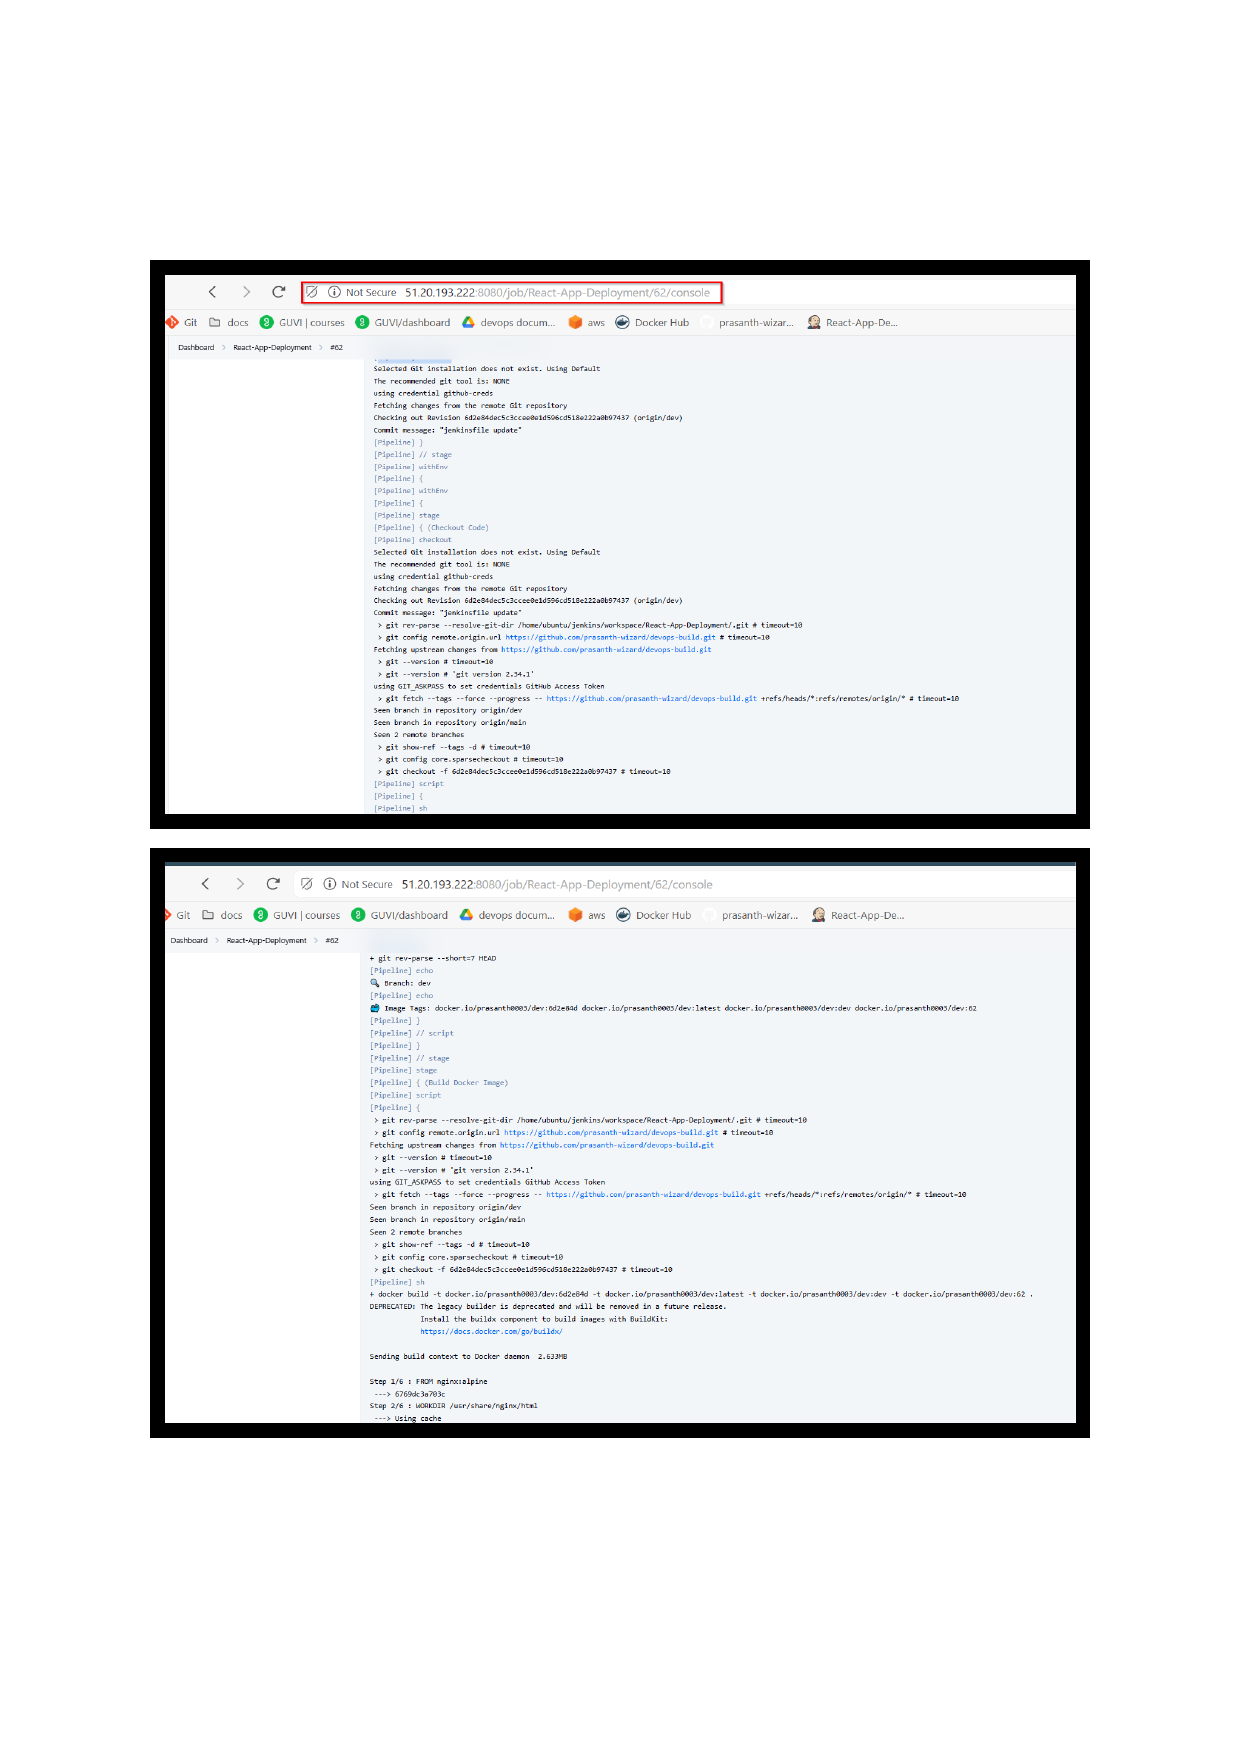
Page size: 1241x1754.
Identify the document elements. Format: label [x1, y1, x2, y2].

picture [165, 862, 1076, 1423]
picture [165, 275, 1076, 814]
